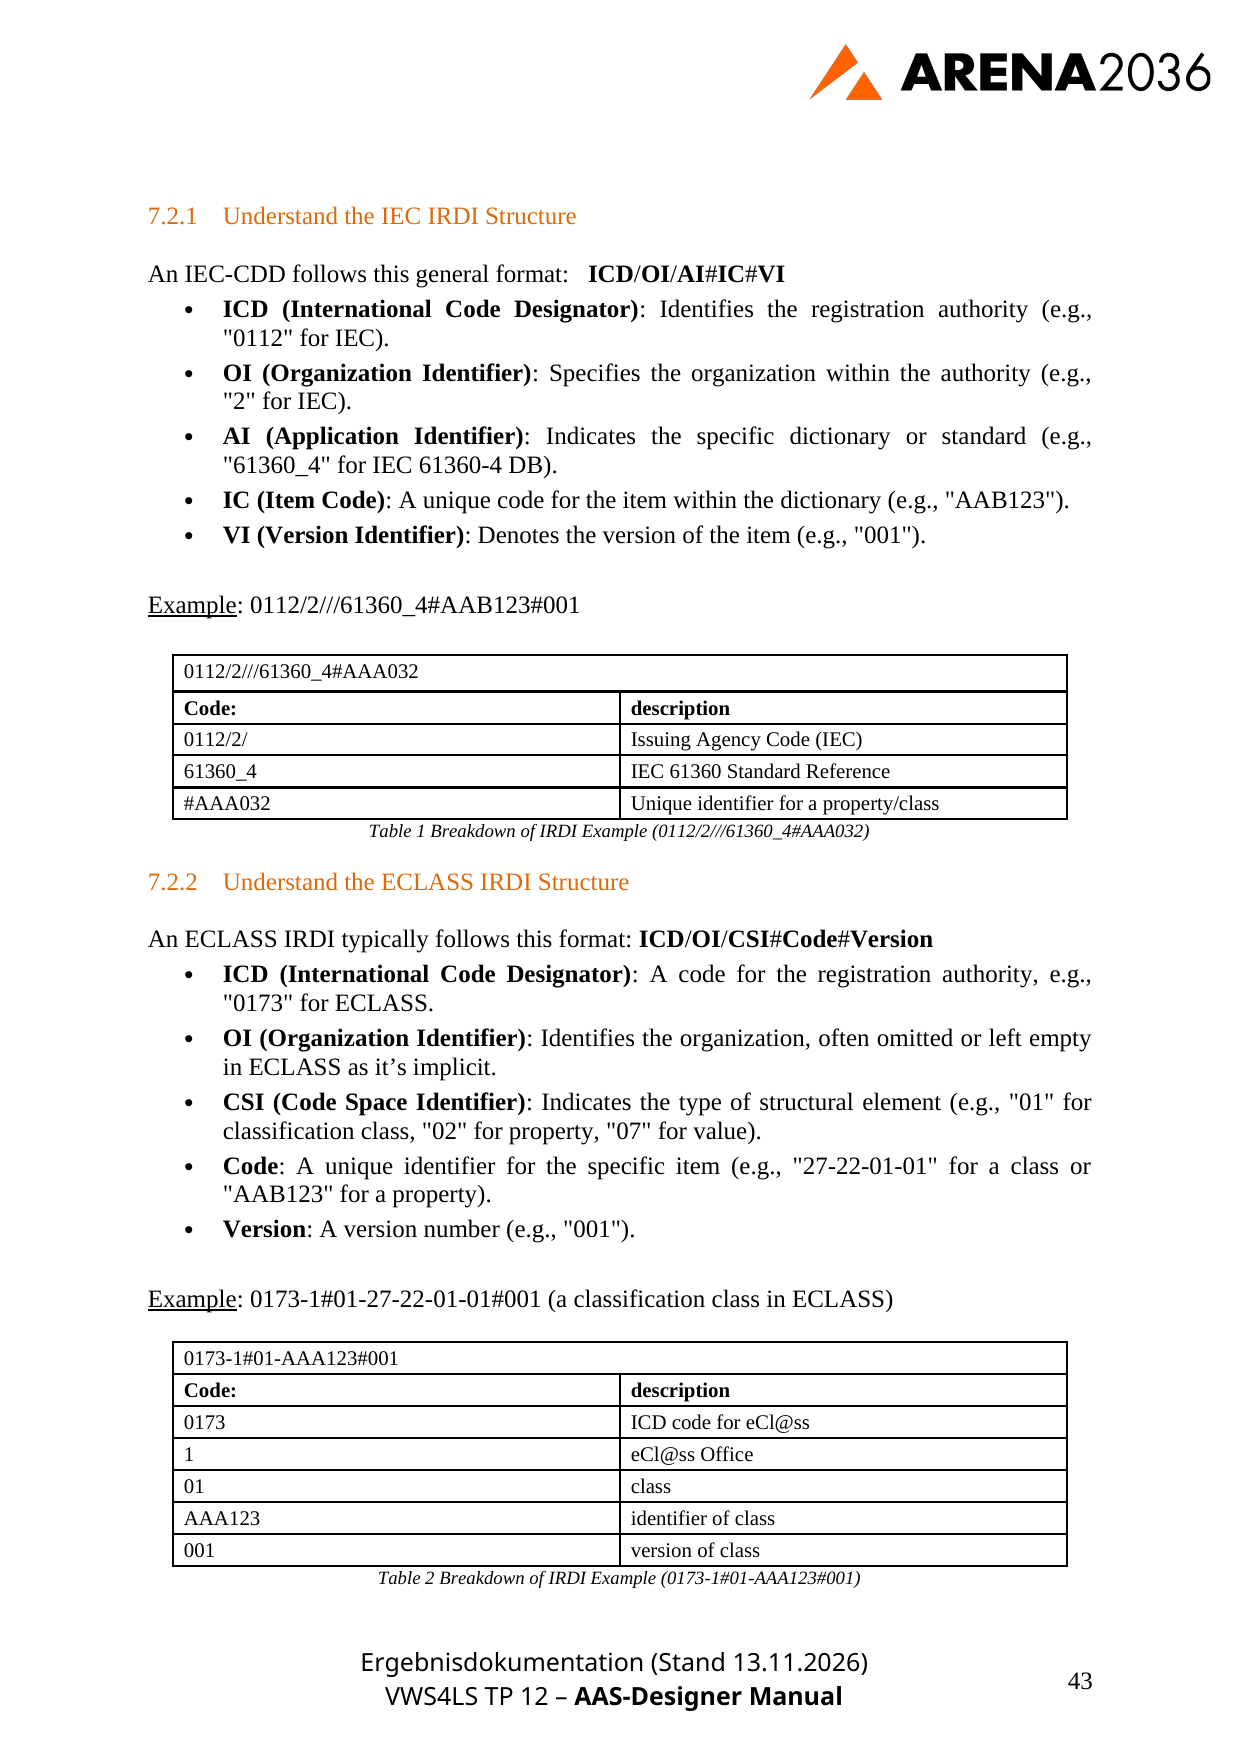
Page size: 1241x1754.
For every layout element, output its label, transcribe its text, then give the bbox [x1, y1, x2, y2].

table_cell Code: [174, 1375, 619, 1405]
table_cell identifier of class [621, 1503, 1066, 1533]
list IC (Item Code): A unique code for the item within the dictionary (e.g., "AAB123"). [185, 485, 1092, 514]
text An ECLASS IRDI typically follows this format: ICD/OI/CSI#Code#Version [148, 924, 1092, 953]
list CSI (Code Space Identifier): Indicates the type of structural element (e.g., "01" for classification class, "02" for property, "07" for value). [185, 1087, 1092, 1144]
table_cell eCl@ss Office [621, 1439, 1066, 1469]
list Code: A unique identifier for the specific item (e.g., "27-22-01-01" for a class or "AAB123" for a property). [185, 1151, 1092, 1208]
table_cell 0173 [174, 1407, 619, 1437]
list ICD (International Code Designator): Identifies the registration authority (e.g., "0112" for IEC). [185, 294, 1092, 351]
table_cell Issuing Agency Code (IEC) [621, 725, 1066, 754]
text Example: 0173-1#01-27-22-01-01#001 (a classification class in ECLASS) [148, 1284, 1092, 1313]
text Example: 0112/2///61360_4#AAB123#001 [148, 590, 1092, 619]
table_header 0112/2///61360_4#AAA032 [174, 656, 1066, 690]
table_cell 001 [174, 1535, 619, 1565]
table_cell 61360_4 [174, 756, 619, 786]
picture [809, 44, 1211, 100]
list AI (Application Identifier): Indicates the specific dictionary or standard (e.g., "61360_4" for IEC 61360-4 DB). [185, 421, 1092, 479]
table_cell description [621, 1375, 1066, 1405]
list VI (Version Identifier): Denotes the version of the item (e.g., "001"). [185, 520, 1092, 549]
list ICD (International Code Designator): A code for the registration authority, e.g., "0173" for ECLASS. [185, 959, 1092, 1017]
table_cell AAA123 [174, 1503, 619, 1533]
subtitle Understand the ECLASS IRDI Structure [148, 867, 1092, 896]
subtitle Understand the IEC IRDI Structure [148, 201, 1092, 230]
table_cell 1 [174, 1439, 619, 1469]
table_cell class [621, 1471, 1066, 1501]
table_cell Code: [174, 693, 619, 722]
text Table 2 Breakdown of IRDI Example (0173-1#01-AAA123#001) [148, 1567, 1092, 1588]
table_cell description [621, 693, 1066, 722]
table_cell Unique identifier for a property/class [621, 789, 1066, 818]
list Version: A version number (e.g., "001"). [185, 1214, 1092, 1243]
table_cell #AAA032 [174, 789, 619, 818]
list OI (Organization Identifier): Identifies the organization, often omitted or left empty in ECLASS as it’s implicit. [185, 1023, 1092, 1081]
table_cell ICD code for eCl@ss [621, 1407, 1066, 1437]
list OI (Organization Identifier): Specifies the organization within the authority (e.g., "2" for IEC). [185, 358, 1092, 415]
table_cell version of class [621, 1535, 1066, 1565]
table_cell 01 [174, 1471, 619, 1501]
table_cell 0112/2/ [174, 725, 619, 754]
text An IEC-CDD follows this general format: ICD/OI/AI#IC#VI [148, 259, 1092, 288]
table_header 0173-1#01-AAA123#001 [174, 1343, 1066, 1373]
table_cell IEC 61360 Standard Reference [621, 756, 1066, 786]
